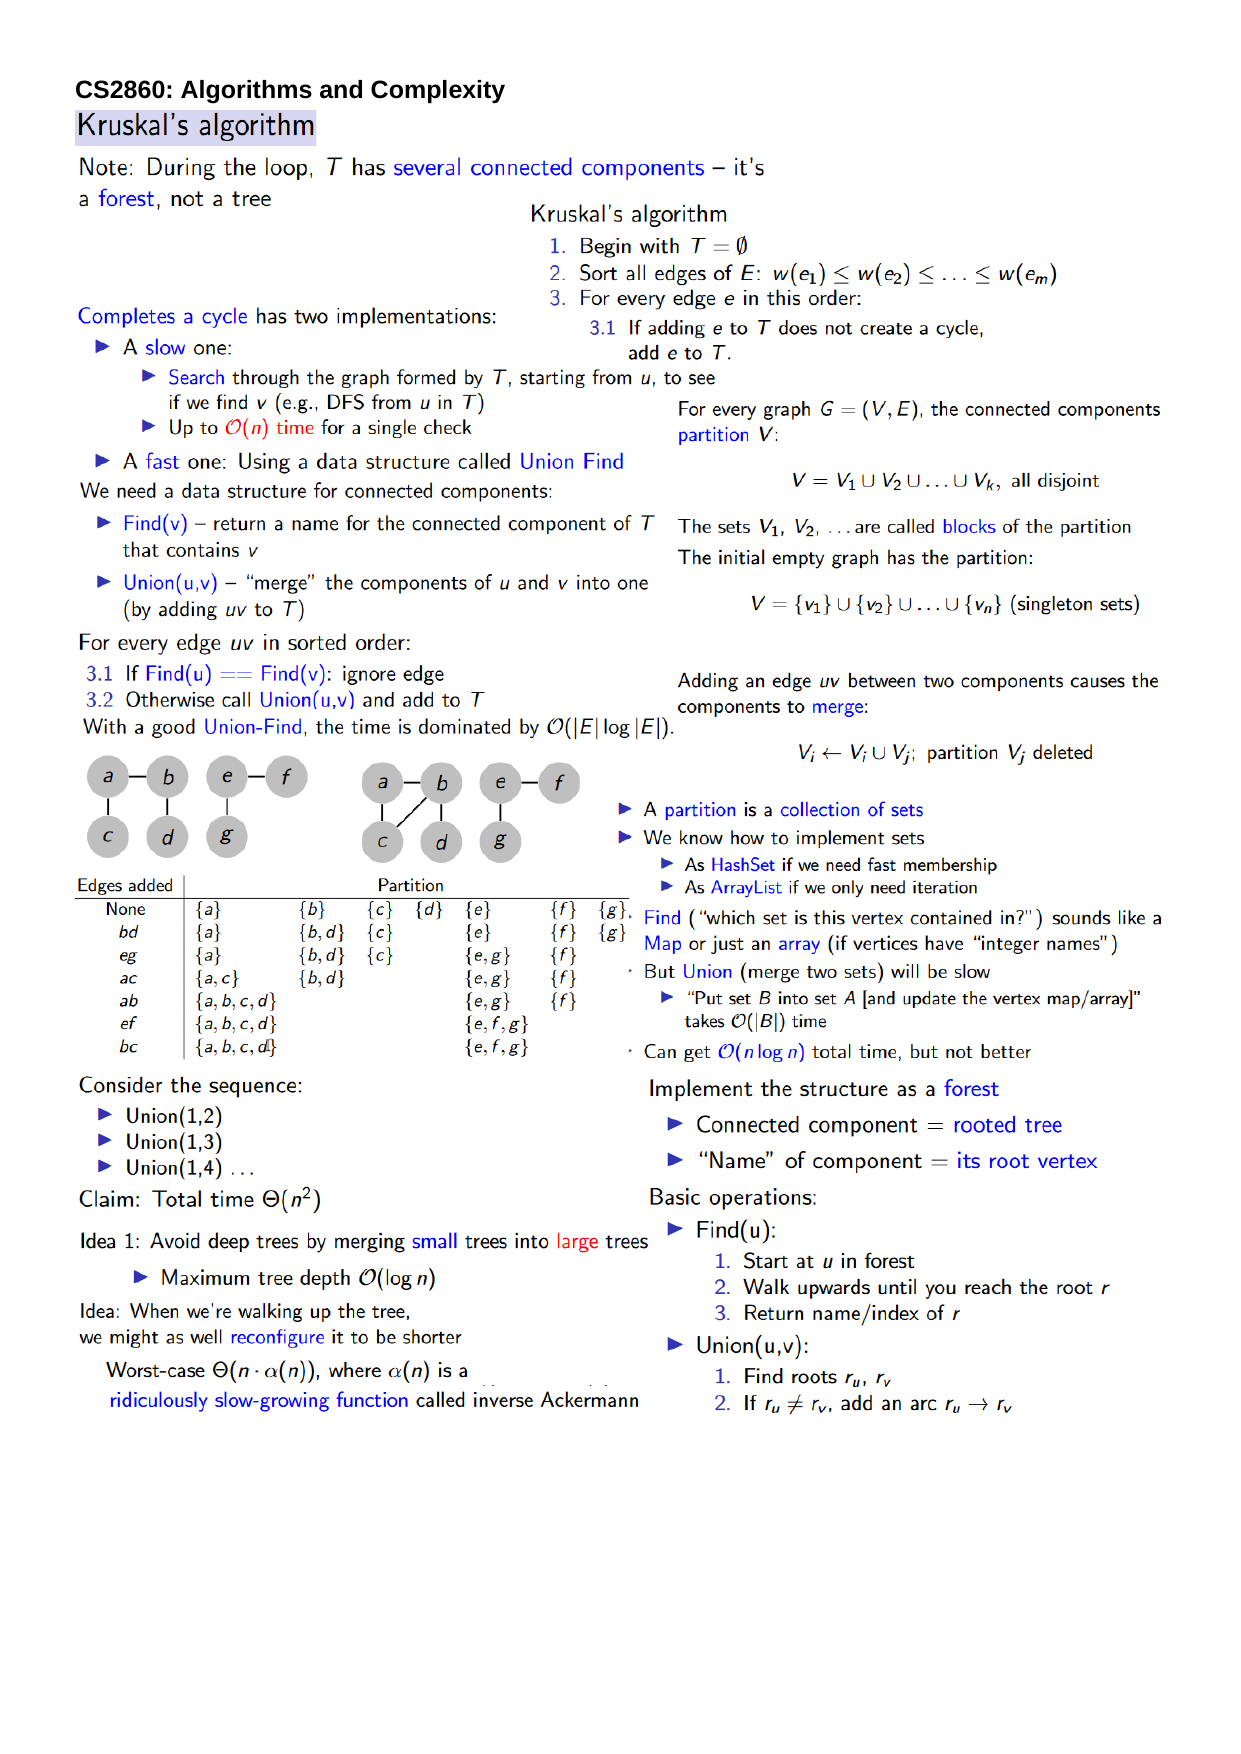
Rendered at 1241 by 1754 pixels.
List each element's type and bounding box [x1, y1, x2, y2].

picture [75, 1261, 469, 1352]
picture [75, 1073, 1116, 1426]
picture [75, 476, 664, 625]
picture [72, 151, 1166, 1216]
picture [75, 110, 317, 146]
